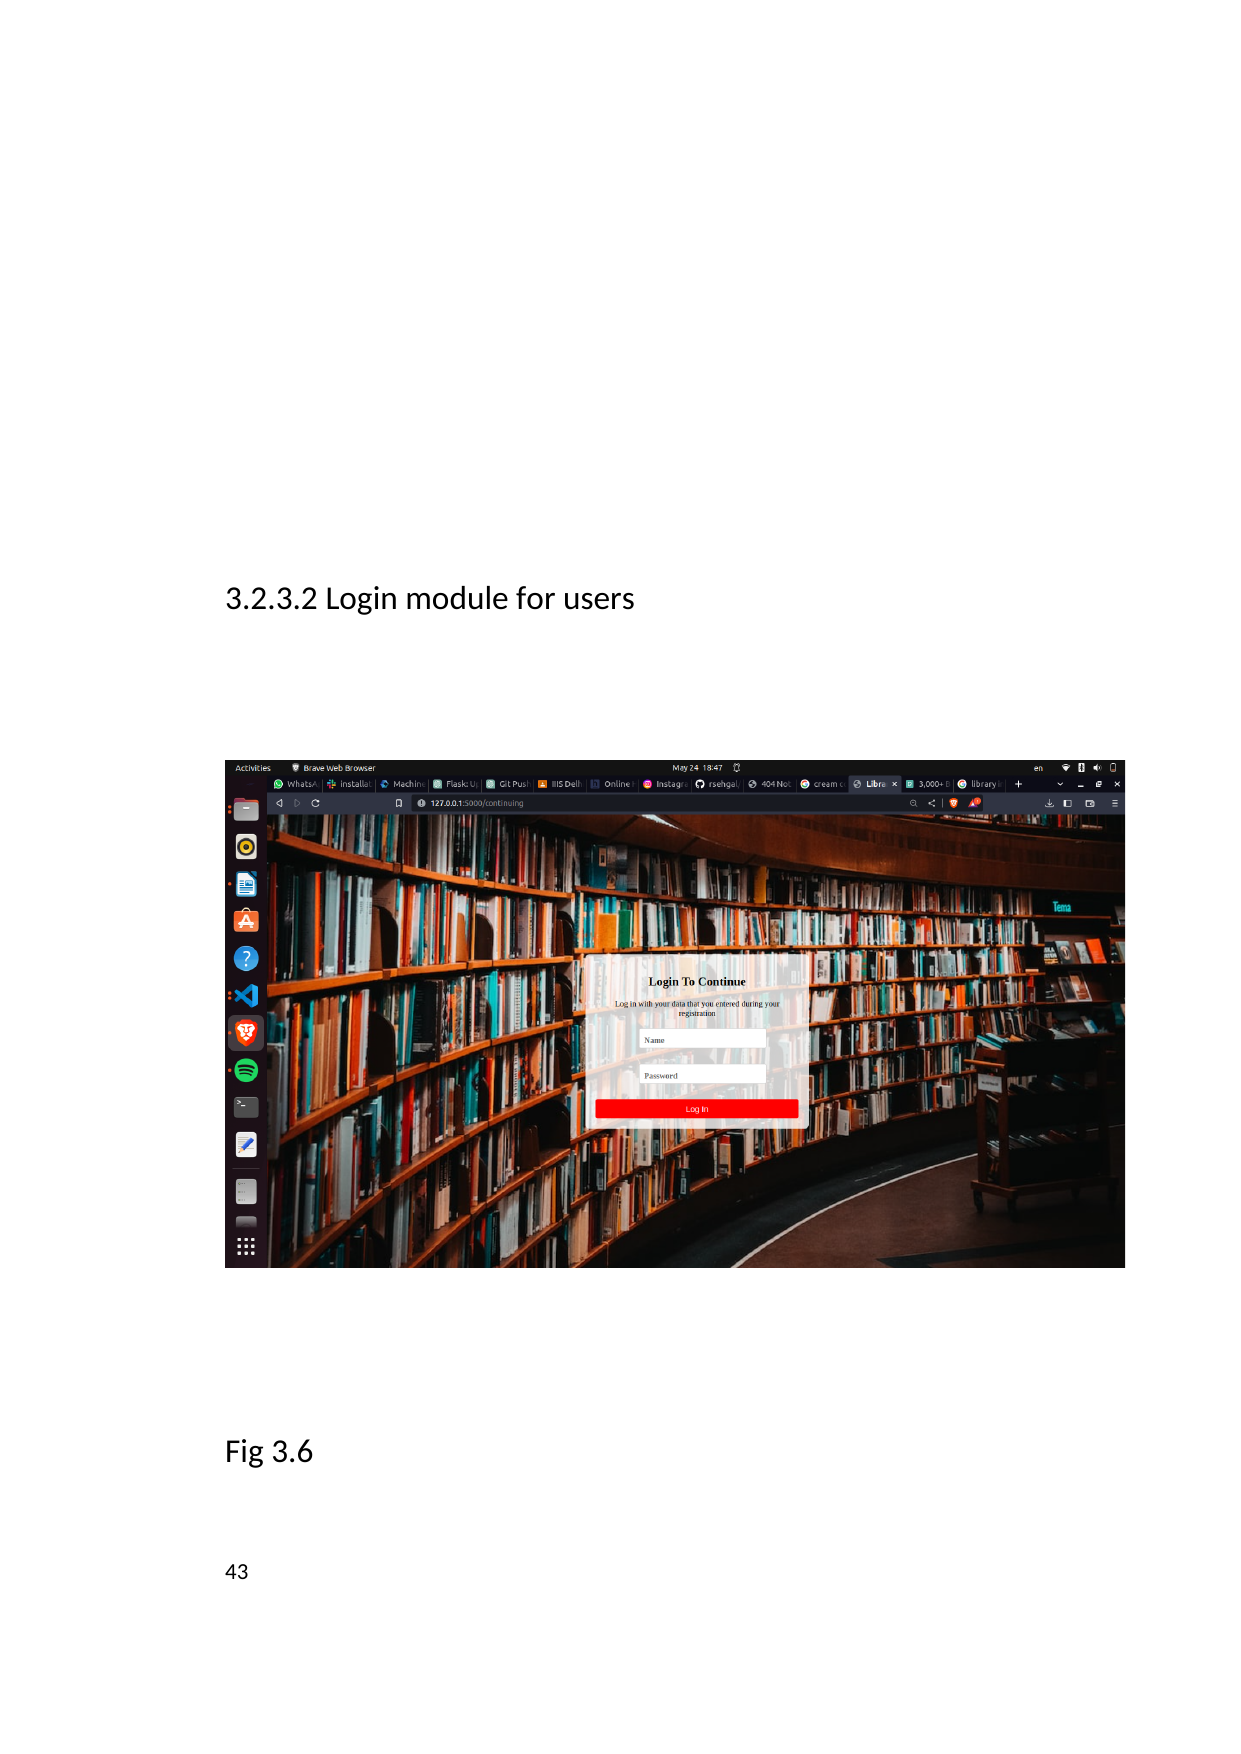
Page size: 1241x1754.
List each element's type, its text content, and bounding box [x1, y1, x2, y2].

text 3.2.3.2 Login module for users [225, 577, 1125, 618]
text Fig 3.6 [225, 1430, 1125, 1471]
picture [225, 760, 1125, 1268]
